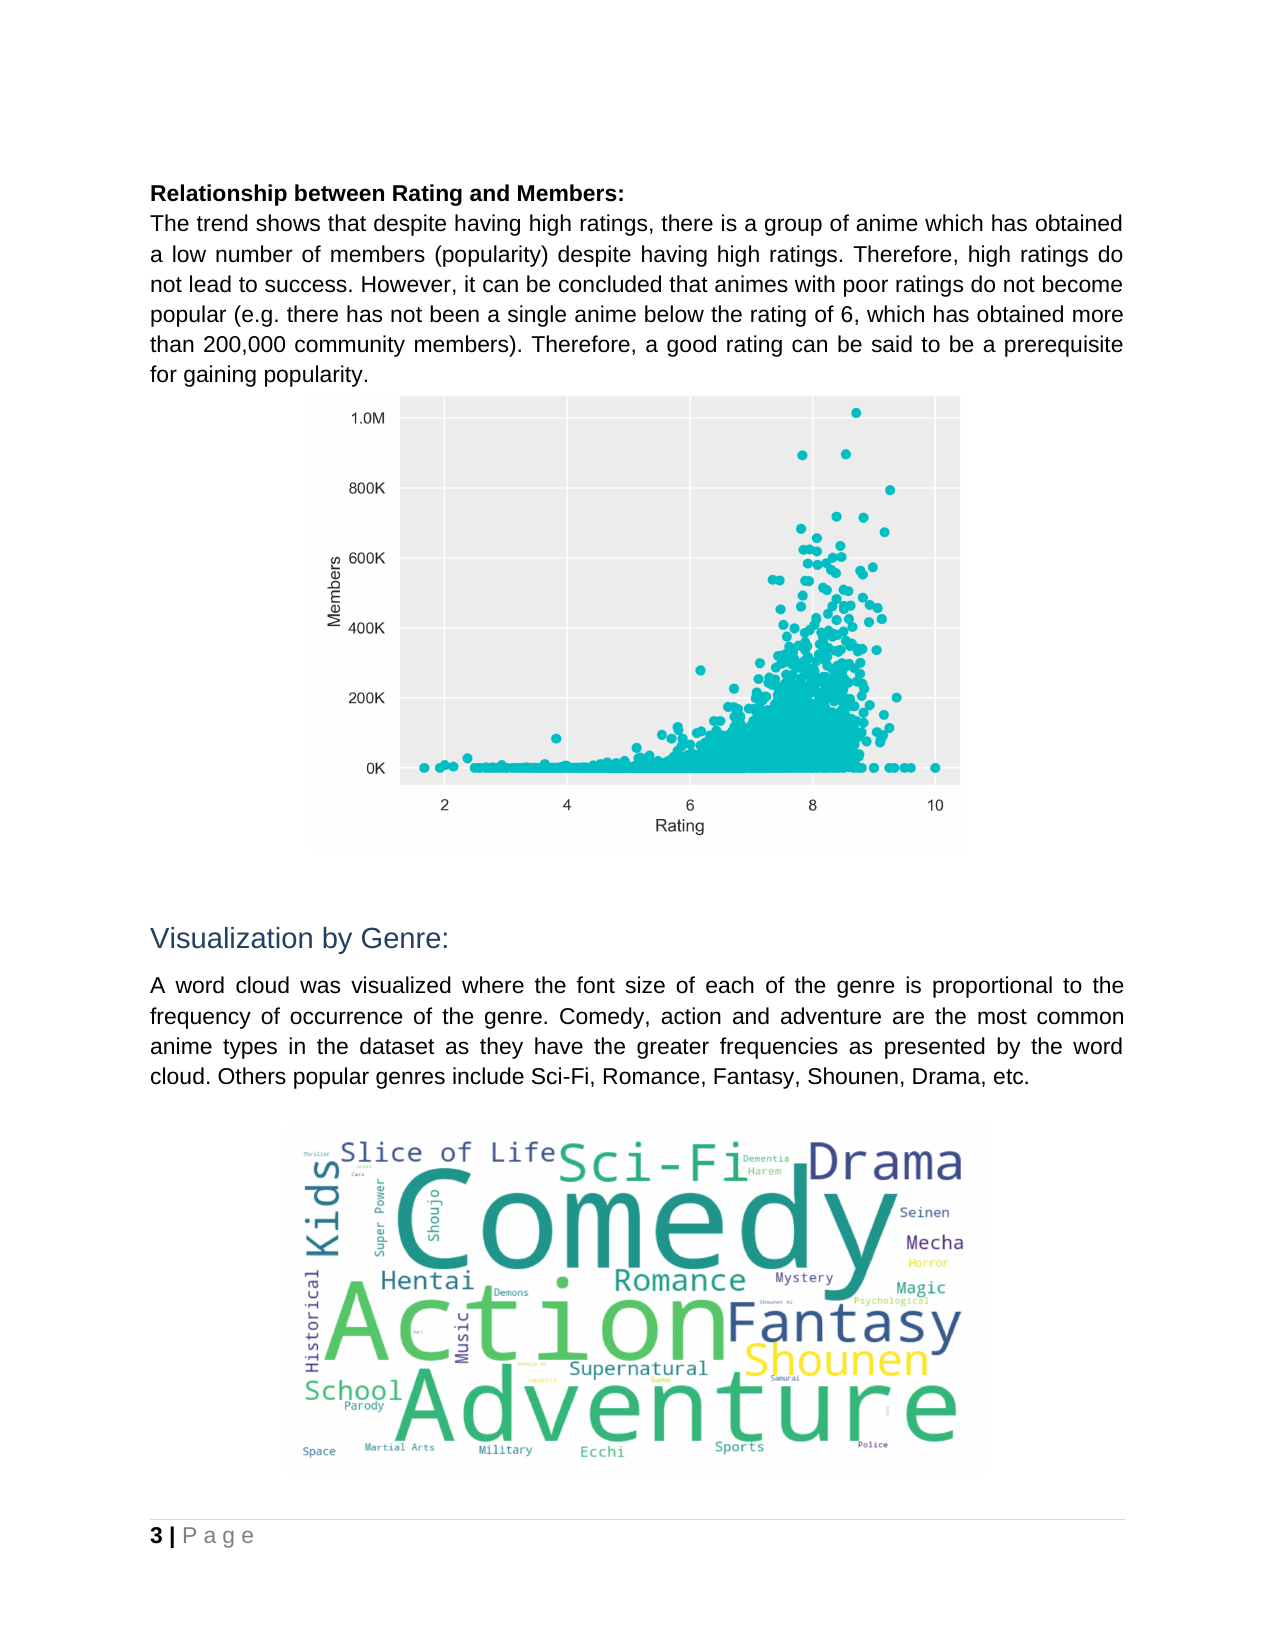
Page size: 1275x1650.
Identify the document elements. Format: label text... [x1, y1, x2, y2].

picture [284, 1123, 991, 1475]
text Relationship between Rating and Members: [150, 180, 1125, 207]
text The trend shows that despite having high ratings, there is a group of anime which has obtained a low number of members (popularity) despite having high ratings. Therefore, high ratings do not lead to success. However, it can be concluded that animes with poor ratings do not become popular (e.g. there has not been a single anime below the rating of 6, which has obtained more than 200,000 community members). Therefore, a good rating can be said to be a prerequisite for gaining popularity. [150, 210, 1125, 388]
picture [308, 391, 967, 850]
text A word cloud was visualized where the font size of each of the genre is proportional to the frequency of occurrence of the genre. Comedy, action and adventure are the most common anime types in the dataset as they have the greater frequencies as presented by the word cloud. Others popular genres include Sci-Fi, Romance, Fantasy, Shounen, Drama, etc. [150, 972, 1125, 1089]
subtitle Visualization by Genre: [150, 921, 1125, 955]
